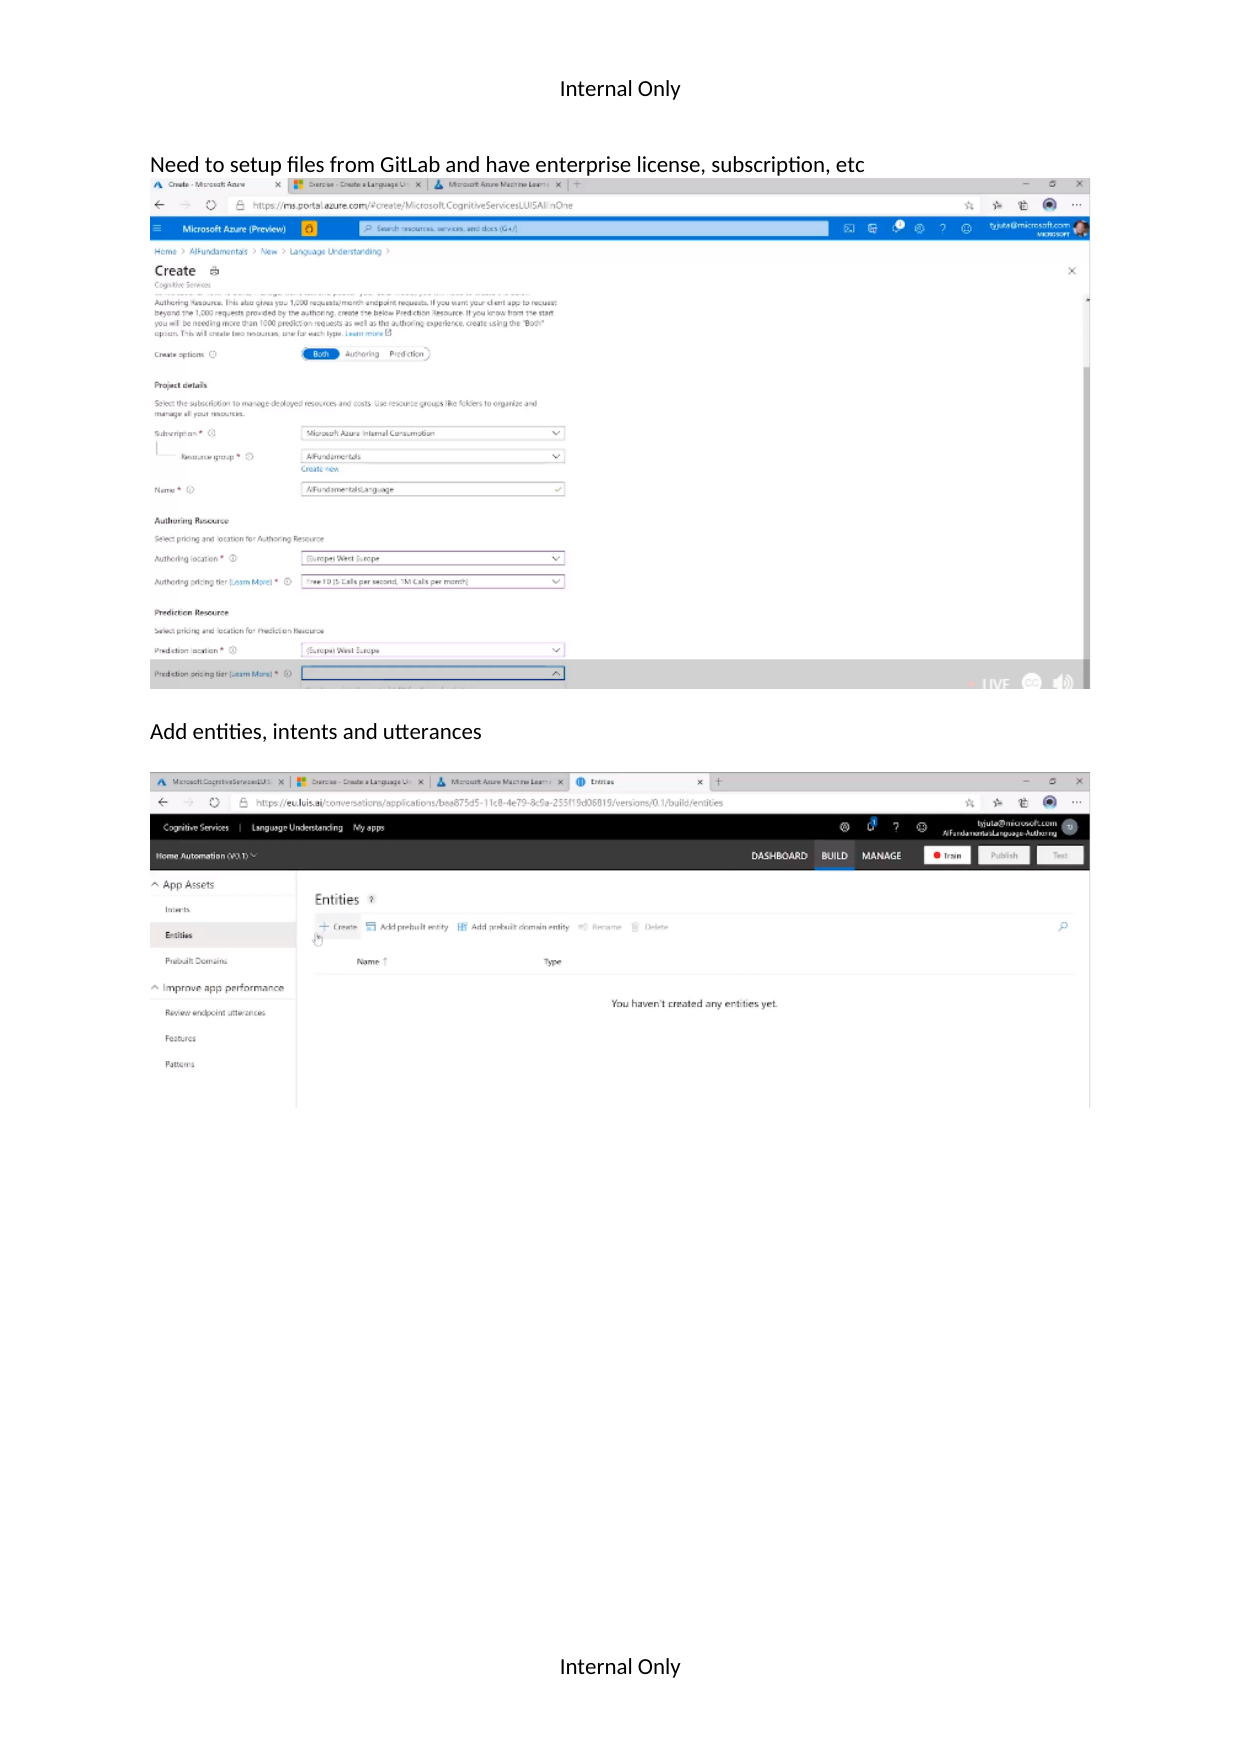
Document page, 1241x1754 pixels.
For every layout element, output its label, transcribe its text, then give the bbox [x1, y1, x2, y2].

picture [150, 178, 1091, 689]
text Need to setup files from GitLab and have enterprise license, subscription, etc [150, 150, 1090, 178]
picture [150, 772, 1091, 1108]
text Add entities, intents and utterances [150, 717, 1090, 745]
